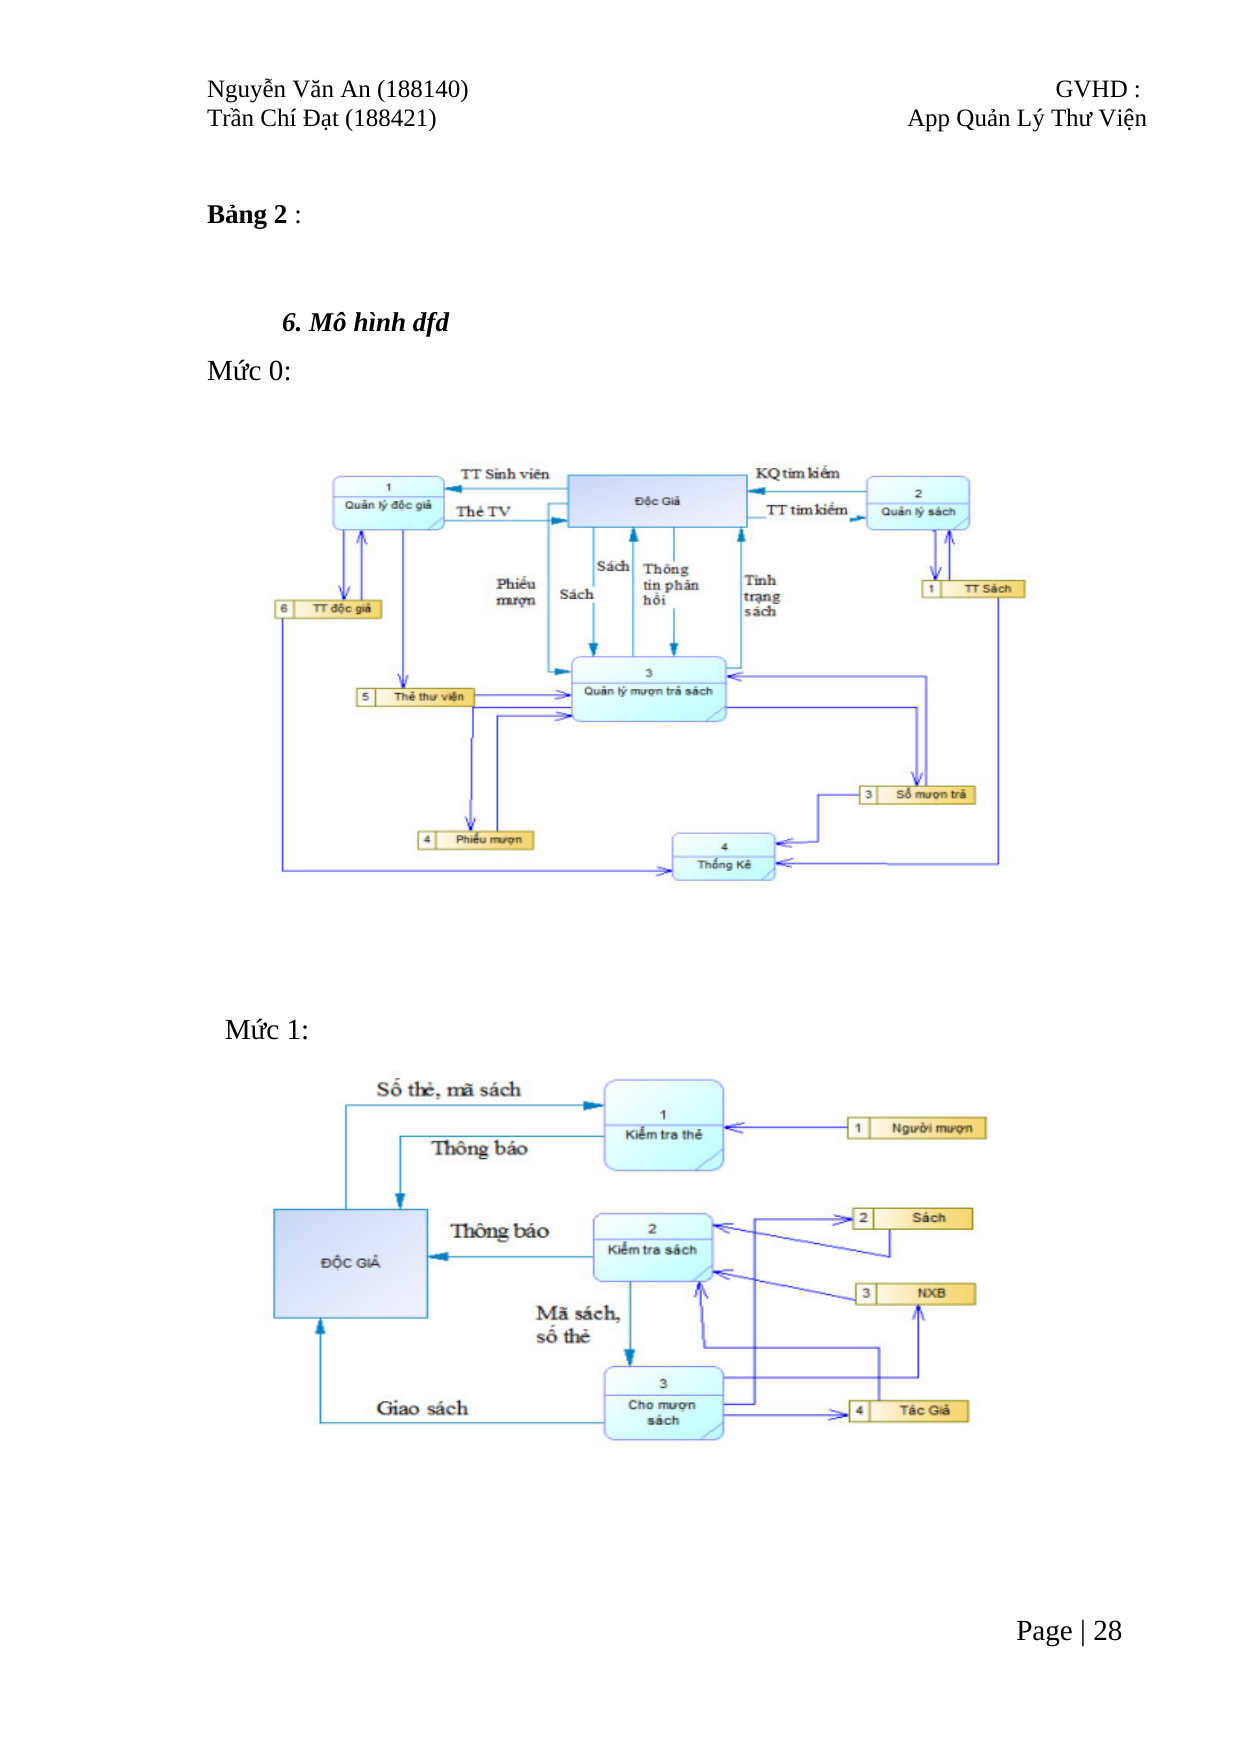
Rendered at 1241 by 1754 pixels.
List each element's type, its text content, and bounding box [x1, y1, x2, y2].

text Mức 1: [224, 1012, 1122, 1046]
text Mức 0: [207, 353, 1122, 386]
picture [206, 401, 1045, 900]
picture [224, 1061, 1044, 1519]
subtitle Bảng 2 : [207, 198, 1122, 229]
text 6. Mô hình dfd [207, 306, 1122, 337]
